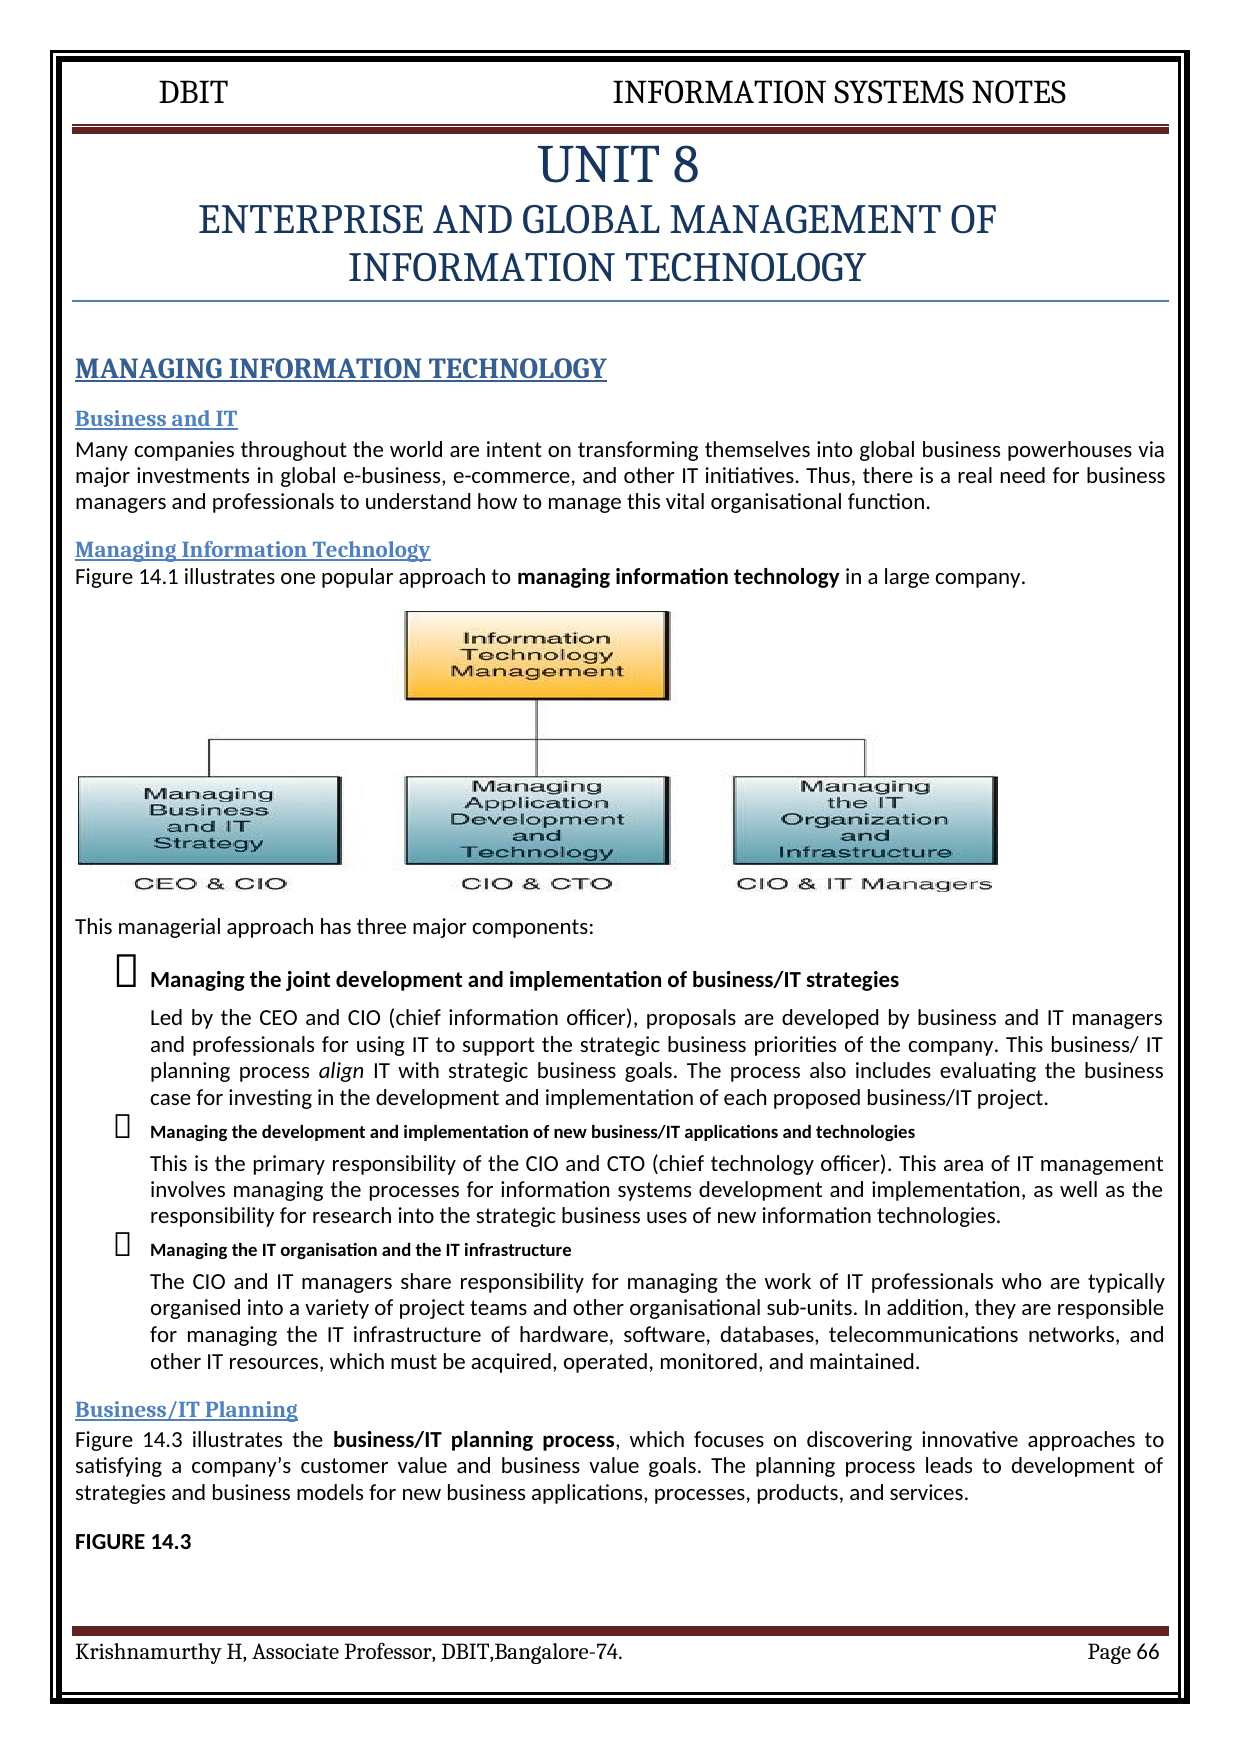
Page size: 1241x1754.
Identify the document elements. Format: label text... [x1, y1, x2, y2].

text This is the primary responsibility of the CIO and CTO (chief technology officer). This area of IT management involves managing the processes for information systems development and implementation, as well as the responsibility for research into the strategic business uses of new information technologies. [150, 1151, 1165, 1229]
text ENTERPRISE AND GLOBAL MANAGEMENT OF [198, 196, 1167, 243]
picture [72, 127, 1169, 134]
text The CIO and IT managers share responsibility for managing the work of IT professionals who are typically organised into a variety of project teams and other organisational sub-units. In addition, they are responsible for managing the IT infrastructure of hardware, software, databases, telecommunications networks, and other IT resources, which must be acquired, operated, monitored, and maintained. [150, 1268, 1167, 1375]
text Led by the CEO and CIO (chief information officer), proposals are developed by business and IT managers and professionals for using IT to support the strategic business priorities of the company. This business/ IT planning process align IT with strategic business goals. The process also includes evaluating the business case for investing in the development and implementation of each proposed business/IT project. [150, 1004, 1165, 1111]
text DBIT INFORMATION SYSTEMS NOTES [158, 73, 1167, 112]
text Many companies throughout the world are intent on transforming themselves into global business powerhouses via major investments in global e-business, e-commerce, and other IT initiatives. Thus, there is a real need for business managers and professionals to understand how to manage this vital organisational function. [75, 436, 1167, 515]
text INFORMATION TECHNOLOGY [348, 244, 1167, 292]
text Krishnamurthy H, Associate Professor, DBIT,Bangalore-74. Page 66 [75, 1637, 1167, 1665]
text Managing Information Technology [75, 537, 1167, 563]
text This managerial approach has three major components: [75, 912, 1167, 940]
picture [72, 1626, 1169, 1636]
text Figure 14.1 illustrates one popular approach to managing information technology in a large company. [75, 563, 1167, 590]
list Managing the joint development and implementation of business/IT strategies [112, 940, 1167, 999]
list Managing the development and implementation of new business/IT applications and technologies [112, 1111, 1167, 1145]
text Figure 14.3 illustrates the business/IT planning process, which focuses on discovering innovative approaches to satisfying a company’s customer value and business value goals. The planning process leads to development of strategies and business models for new business applications, processes, products, and services. [75, 1427, 1165, 1506]
text UNIT 8 [537, 134, 1167, 196]
picture [78, 611, 998, 892]
text MANAGING INFORMATION TECHNOLOGY [75, 352, 1167, 385]
list Managing the IT organisation and the IT infrastructure [112, 1229, 1167, 1263]
text Business and IT [75, 406, 1167, 432]
text Business/IT Planning [75, 1397, 1167, 1423]
text FIGURE 14.3 [75, 1527, 1167, 1555]
